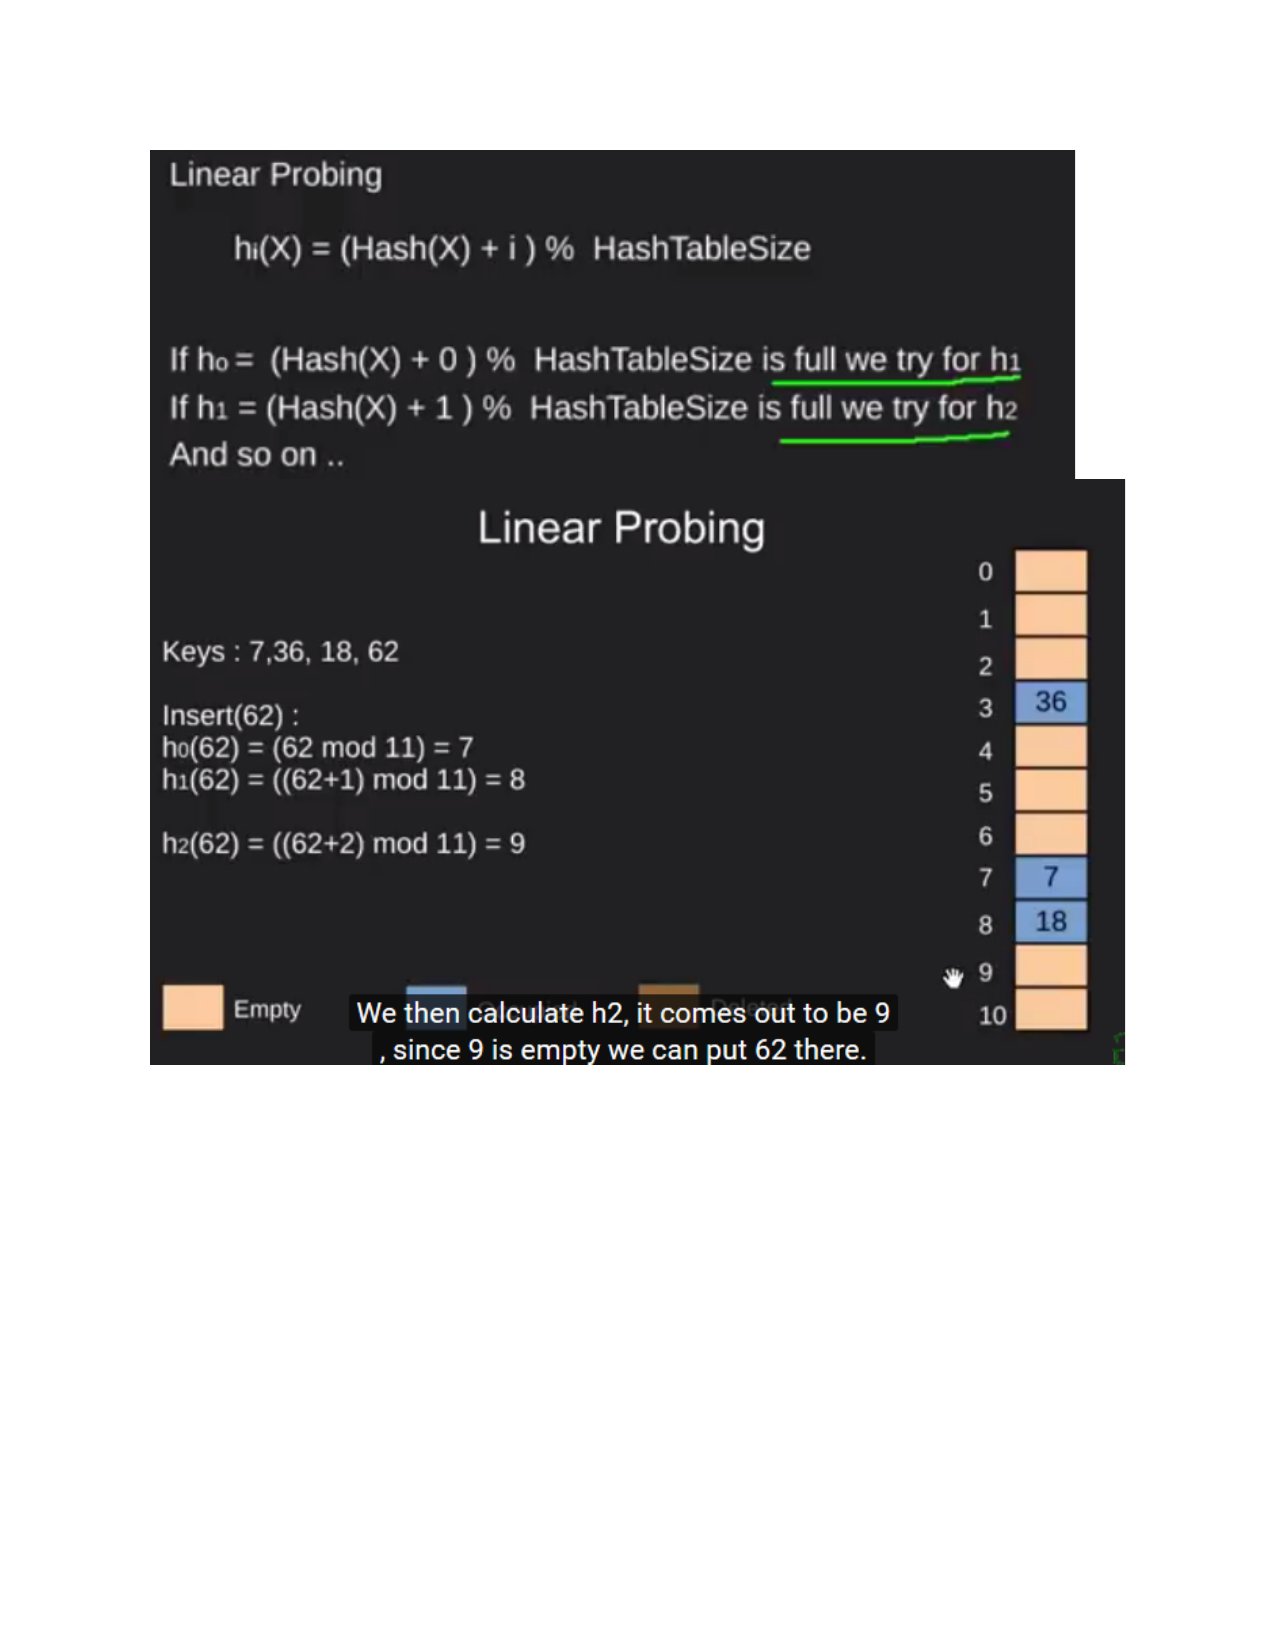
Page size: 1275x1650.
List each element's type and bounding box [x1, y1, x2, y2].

picture [150, 150, 1125, 1065]
